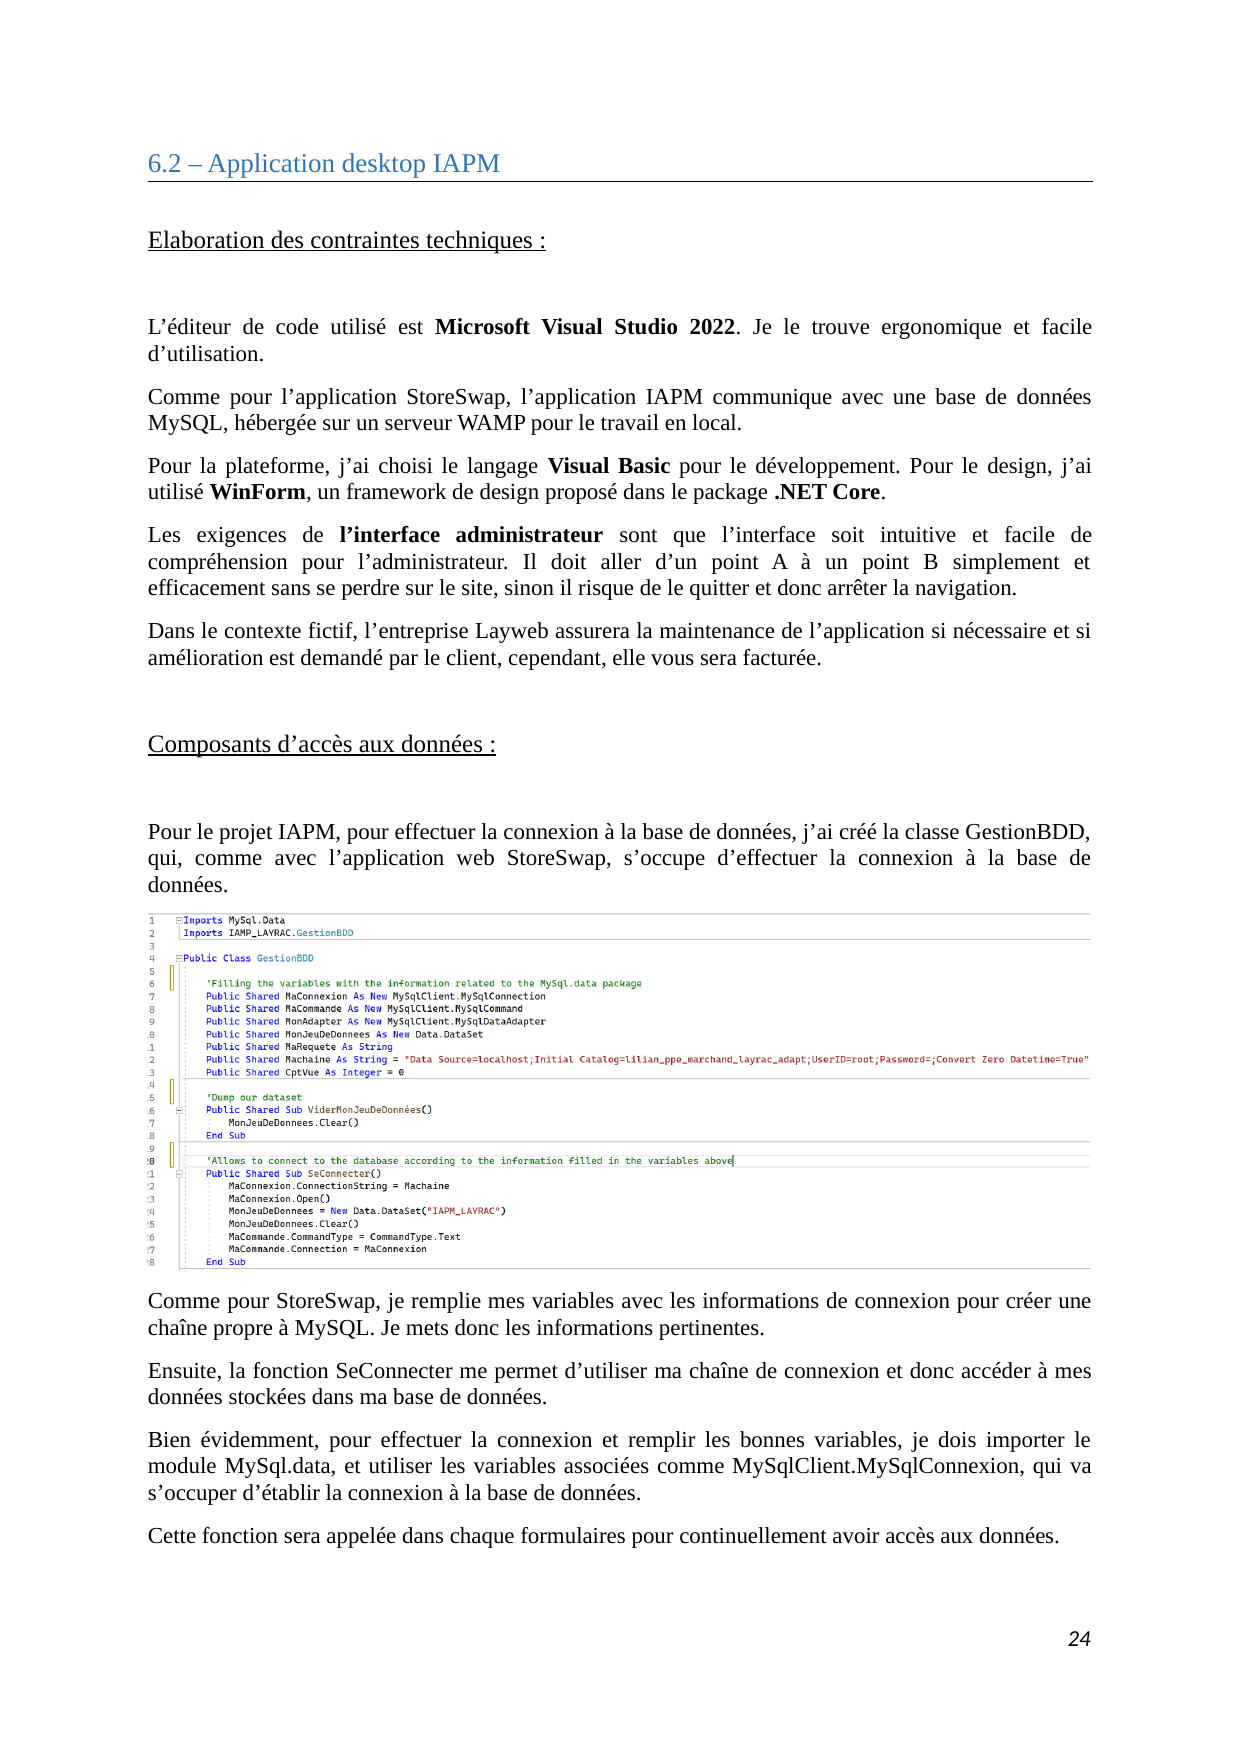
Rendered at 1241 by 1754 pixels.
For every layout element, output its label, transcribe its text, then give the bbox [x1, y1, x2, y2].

text Comme pour StoreSwap, je remplie mes variables avec les informations de connexion pour créer une chaîne propre à MySQL. Je mets donc les informations pertinentes. [148, 1287, 1093, 1340]
text L’éditeur de code utilisé est Microsoft Visual Studio 2022. Je le trouve ergonomique et facile d’utilisation. [148, 313, 1093, 366]
text Ensuite, la fonction SeConnecter me permet d’utiliser ma chaîne de connexion et donc accéder à mes données stockées dans ma base de données. [148, 1357, 1093, 1409]
text Cette fonction sera appelée dans chaque formulaires pour continuellement avoir accès aux données. [148, 1522, 1093, 1548]
picture [147, 913, 1091, 1271]
subtitle 6.2 – Application desktop IAPM [148, 148, 1093, 181]
text Composants d’accès aux données : [148, 729, 1093, 758]
text Pour la plateforme, j’ai choisi le langage Visual Basic pour le développement. Pour le design, j’ai utilisé WinForm, un framework de design proposé dans le package .NET Core. [148, 452, 1093, 505]
text Pour le projet IAPM, pour effectuer la connexion à la base de données, j’ai créé la classe GestionBDD, qui, comme avec l’application web StoreSwap, s’occupe d’effectuer la connexion à la base de données. [148, 818, 1093, 897]
text Bien évidemment, pour effectuer la connexion et remplir les bonnes variables, je dois importer le module MySql.data, et utiliser les variables associées comme MySqlClient.MySqlConnexion, qui va s’occuper d’établir la connexion à la base de données. [148, 1426, 1093, 1505]
text Elaboration des contraintes techniques : [148, 225, 1093, 254]
text Comme pour l’application StoreSwap, l’application IAPM communique avec une base de données MySQL, hébergée sur un serveur WAMP pour le travail en local. [148, 383, 1093, 435]
text Dans le contexte fictif, l’entreprise Layweb assurera la maintenance de l’application si nécessaire et si amélioration est demandé par le client, cependant, elle vous sera facturée. [148, 617, 1093, 670]
text Les exigences de l’interface administrateur sont que l’interface soit intuitive et facile de compréhension pour l’administrateur. Il doit aller d’un point A à un point B simplement et efficacement sans se perdre sur le site, sinon il risque de le quitter et donc arrêter la navigation. [148, 521, 1093, 601]
